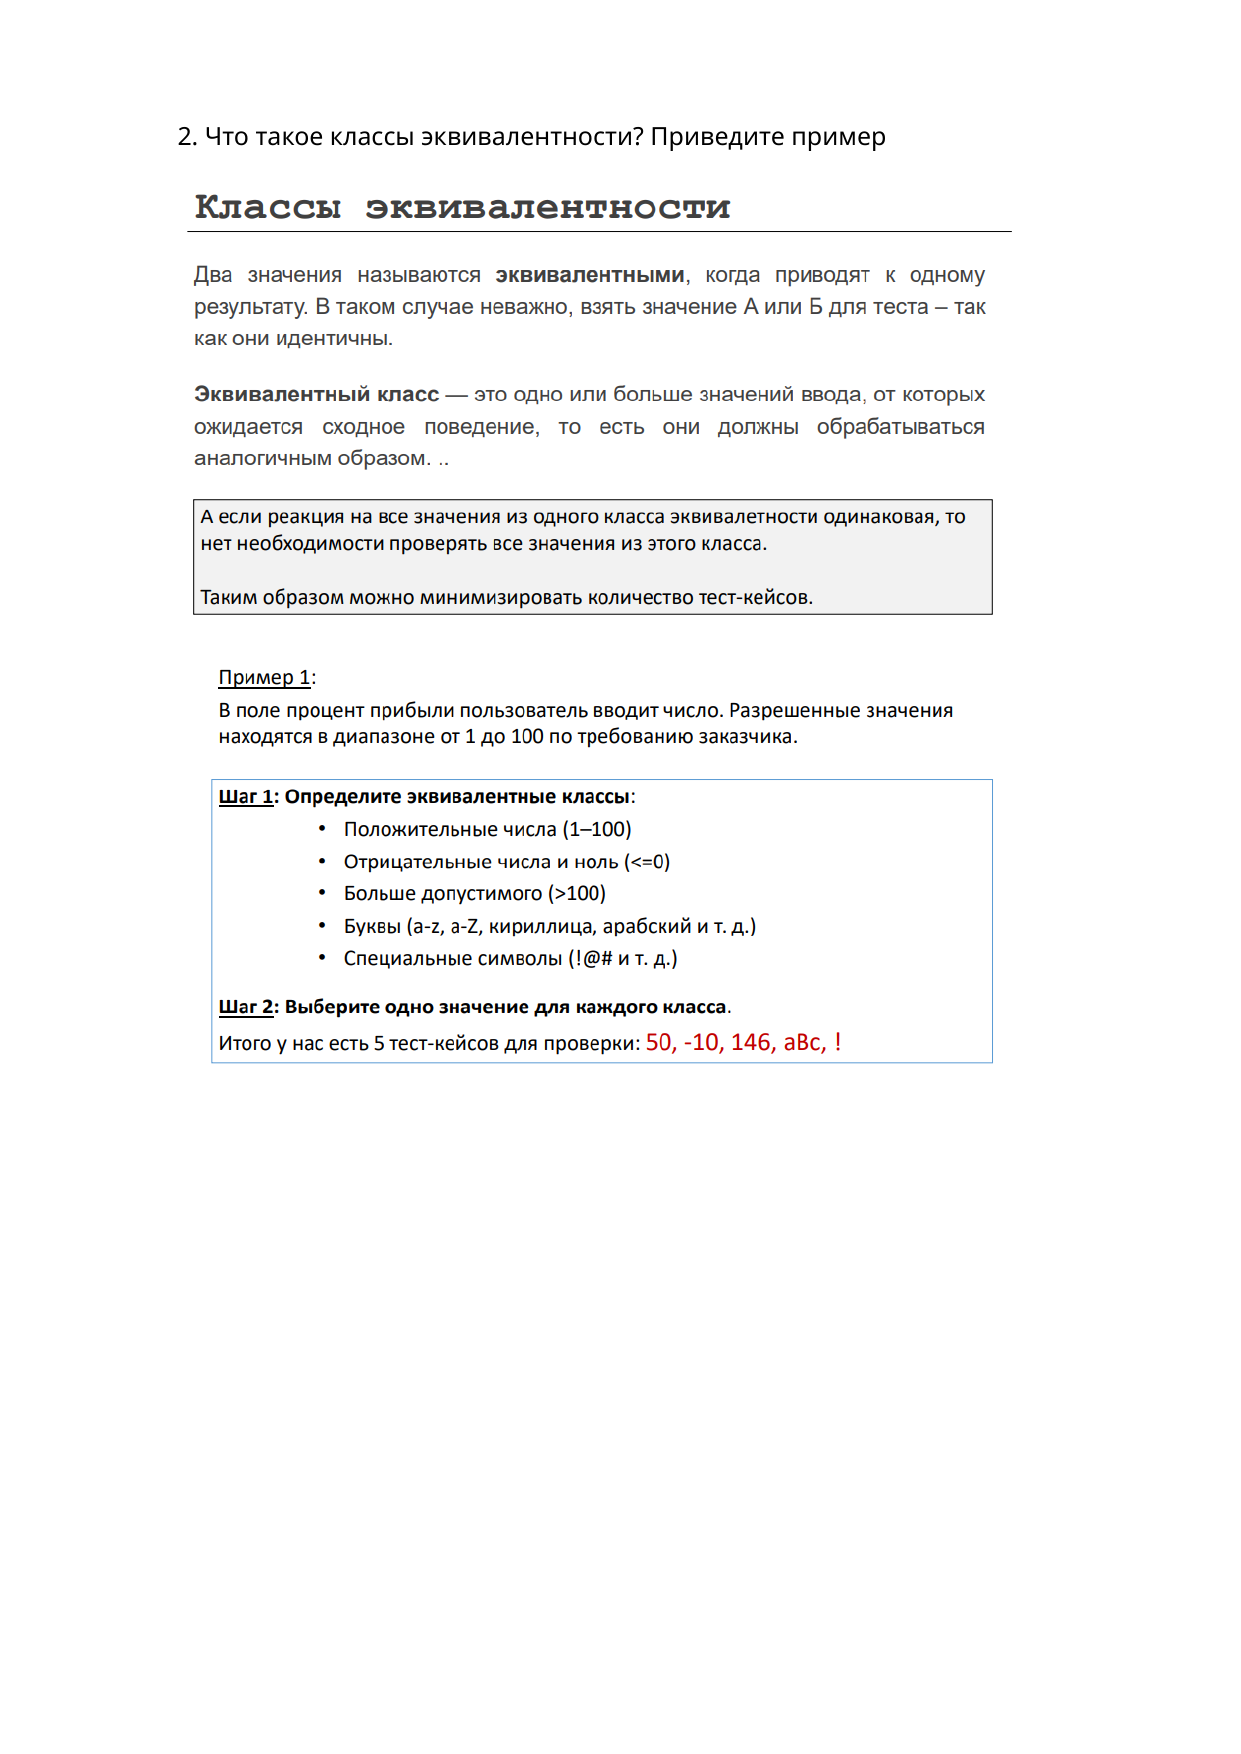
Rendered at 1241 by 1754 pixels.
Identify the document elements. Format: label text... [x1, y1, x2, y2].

picture [177, 173, 1025, 626]
picture [177, 647, 1008, 1080]
text 2. Что такое классы эквивалентности? Приведите пример [177, 118, 1152, 152]
